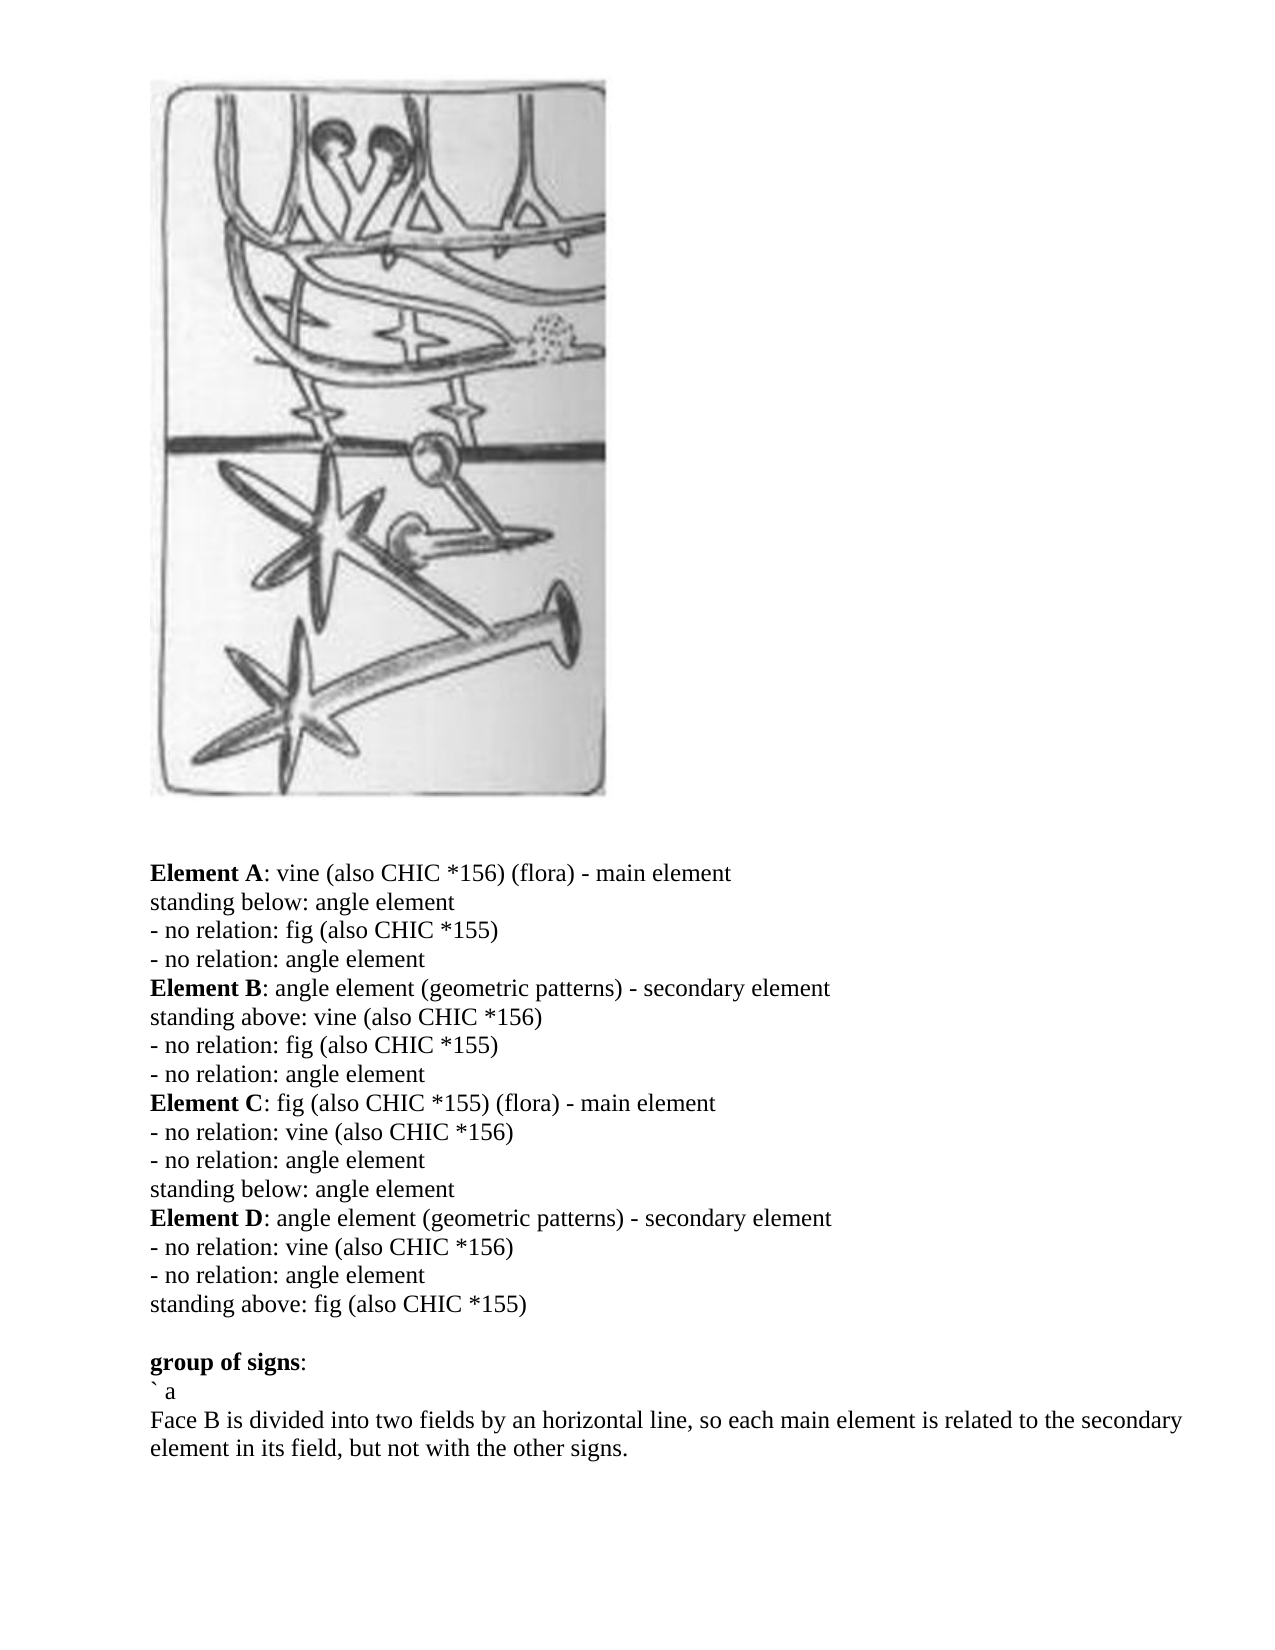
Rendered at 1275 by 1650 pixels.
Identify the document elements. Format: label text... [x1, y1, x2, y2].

text Element A: vine (also CHIC *156) (flora) - main element standing below: angle element - no relation: fig (also CHIC *155) - no relation: angle element Element B: angle element (geometric patterns) - secondary element standing above: vine (also CHIC *156) - no relation: fig (also CHIC *155) - no relation: angle element Element C: fig (also CHIC *155) (flora) - main element - no relation: vine (also CHIC *156) - no relation: angle element standing below: angle element Element D: angle element (geometric patterns) - secondary element - no relation: vine (also CHIC *156) - no relation: angle element standing above: fig (also CHIC *155) [150, 858, 1200, 1318]
text group of signs: ` a Face B is divided into two fields by an horizontal line, so each main element is related to the secondary element in its field, but not with the other signs. [150, 1347, 1200, 1462]
picture [150, 74, 613, 804]
